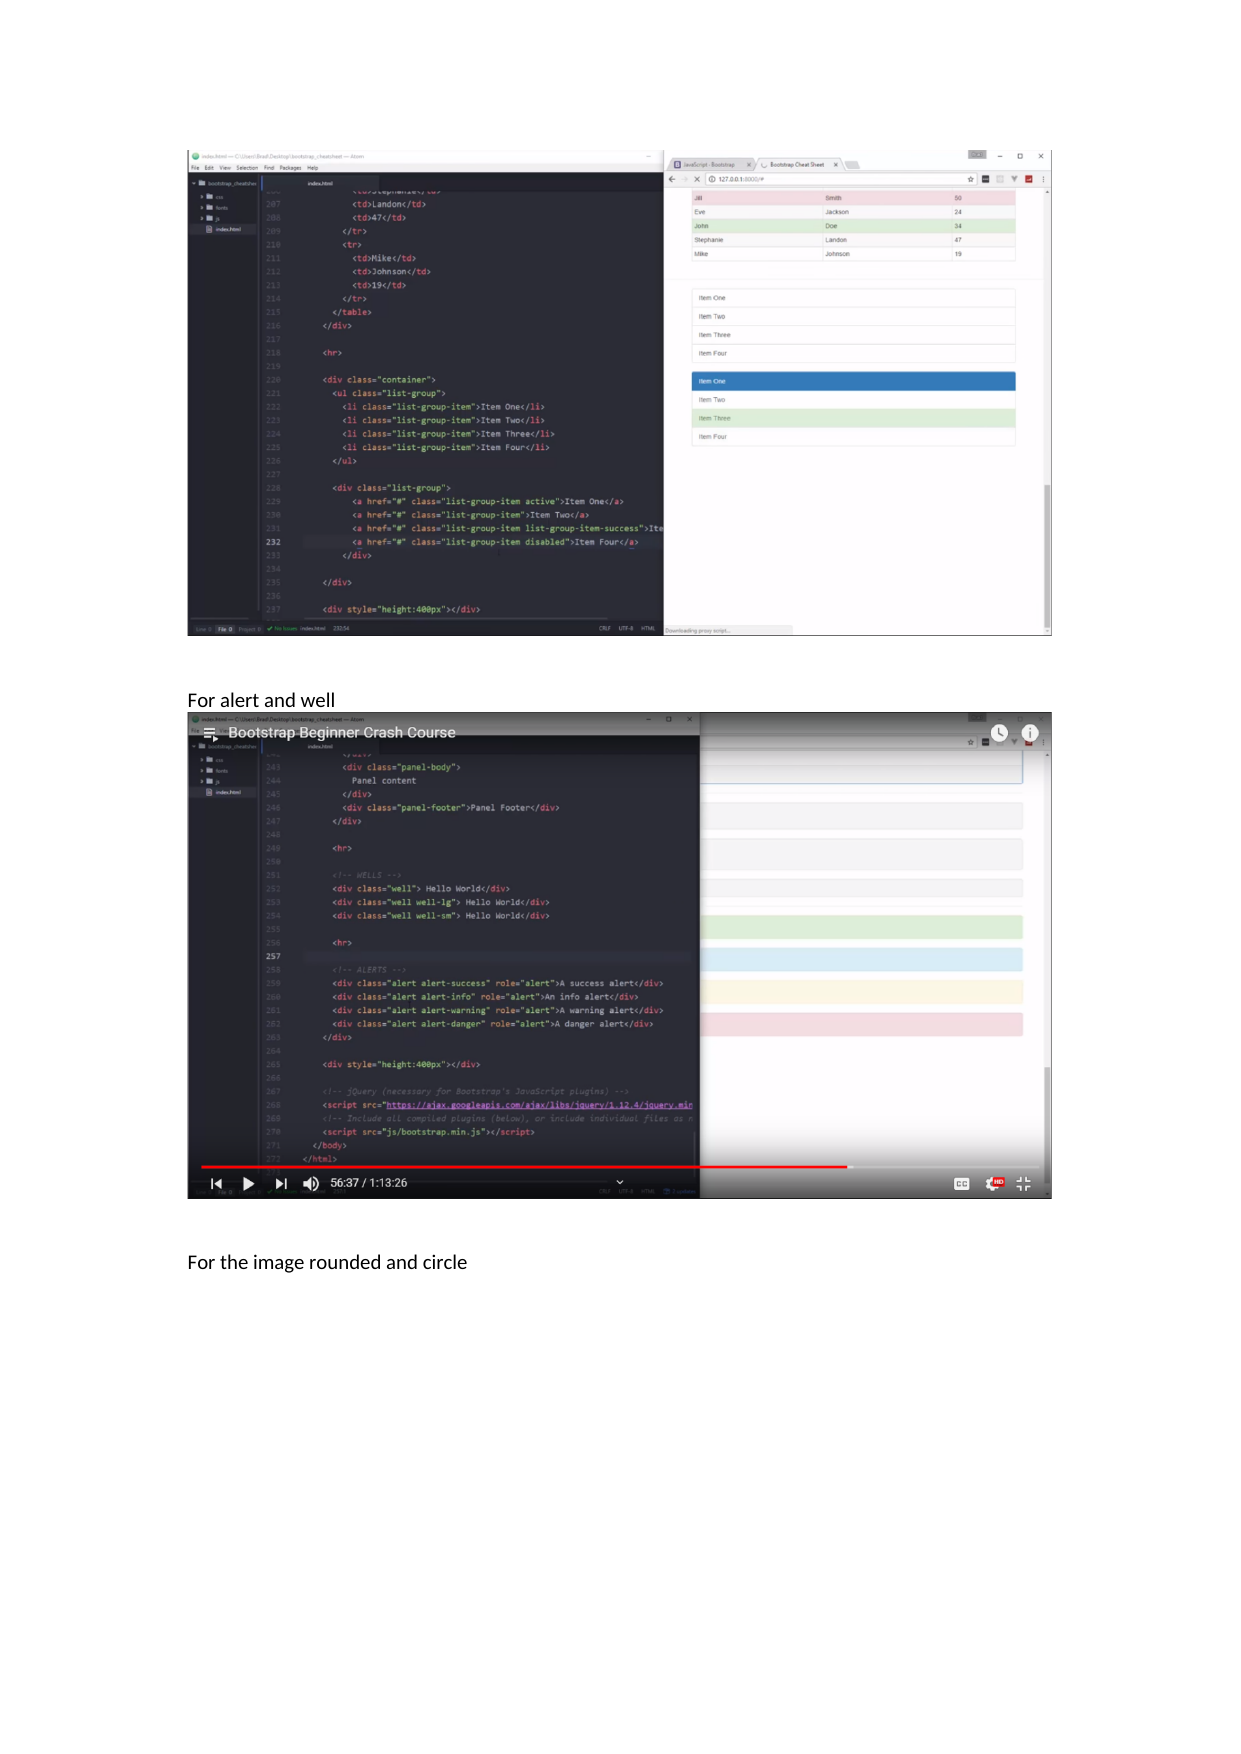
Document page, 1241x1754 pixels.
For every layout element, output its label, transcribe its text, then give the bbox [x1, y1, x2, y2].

text For alert and well [187, 687, 1053, 712]
picture [187, 712, 1052, 1199]
text For the image rounded and circle [187, 1249, 1053, 1274]
picture [187, 150, 1052, 636]
